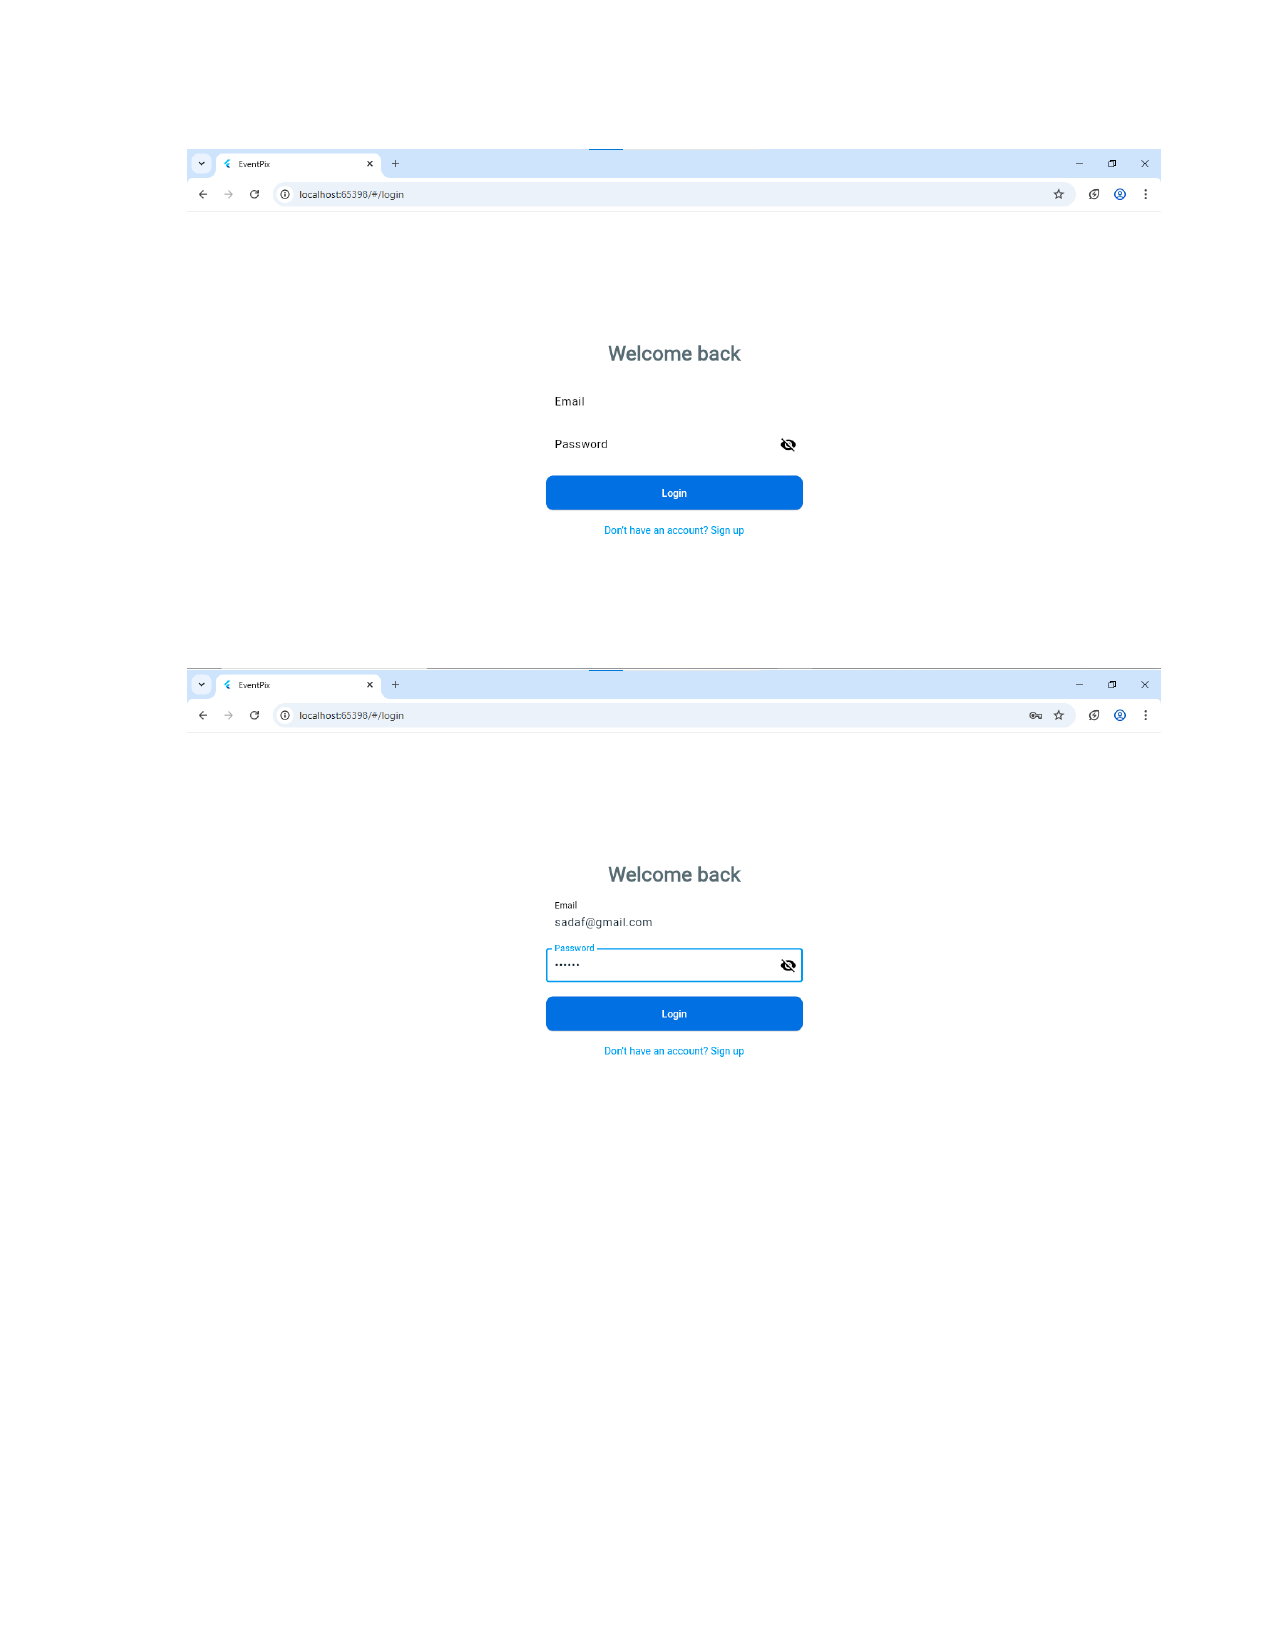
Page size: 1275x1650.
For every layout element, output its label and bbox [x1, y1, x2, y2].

picture [187, 670, 1161, 1189]
picture [187, 149, 1161, 669]
